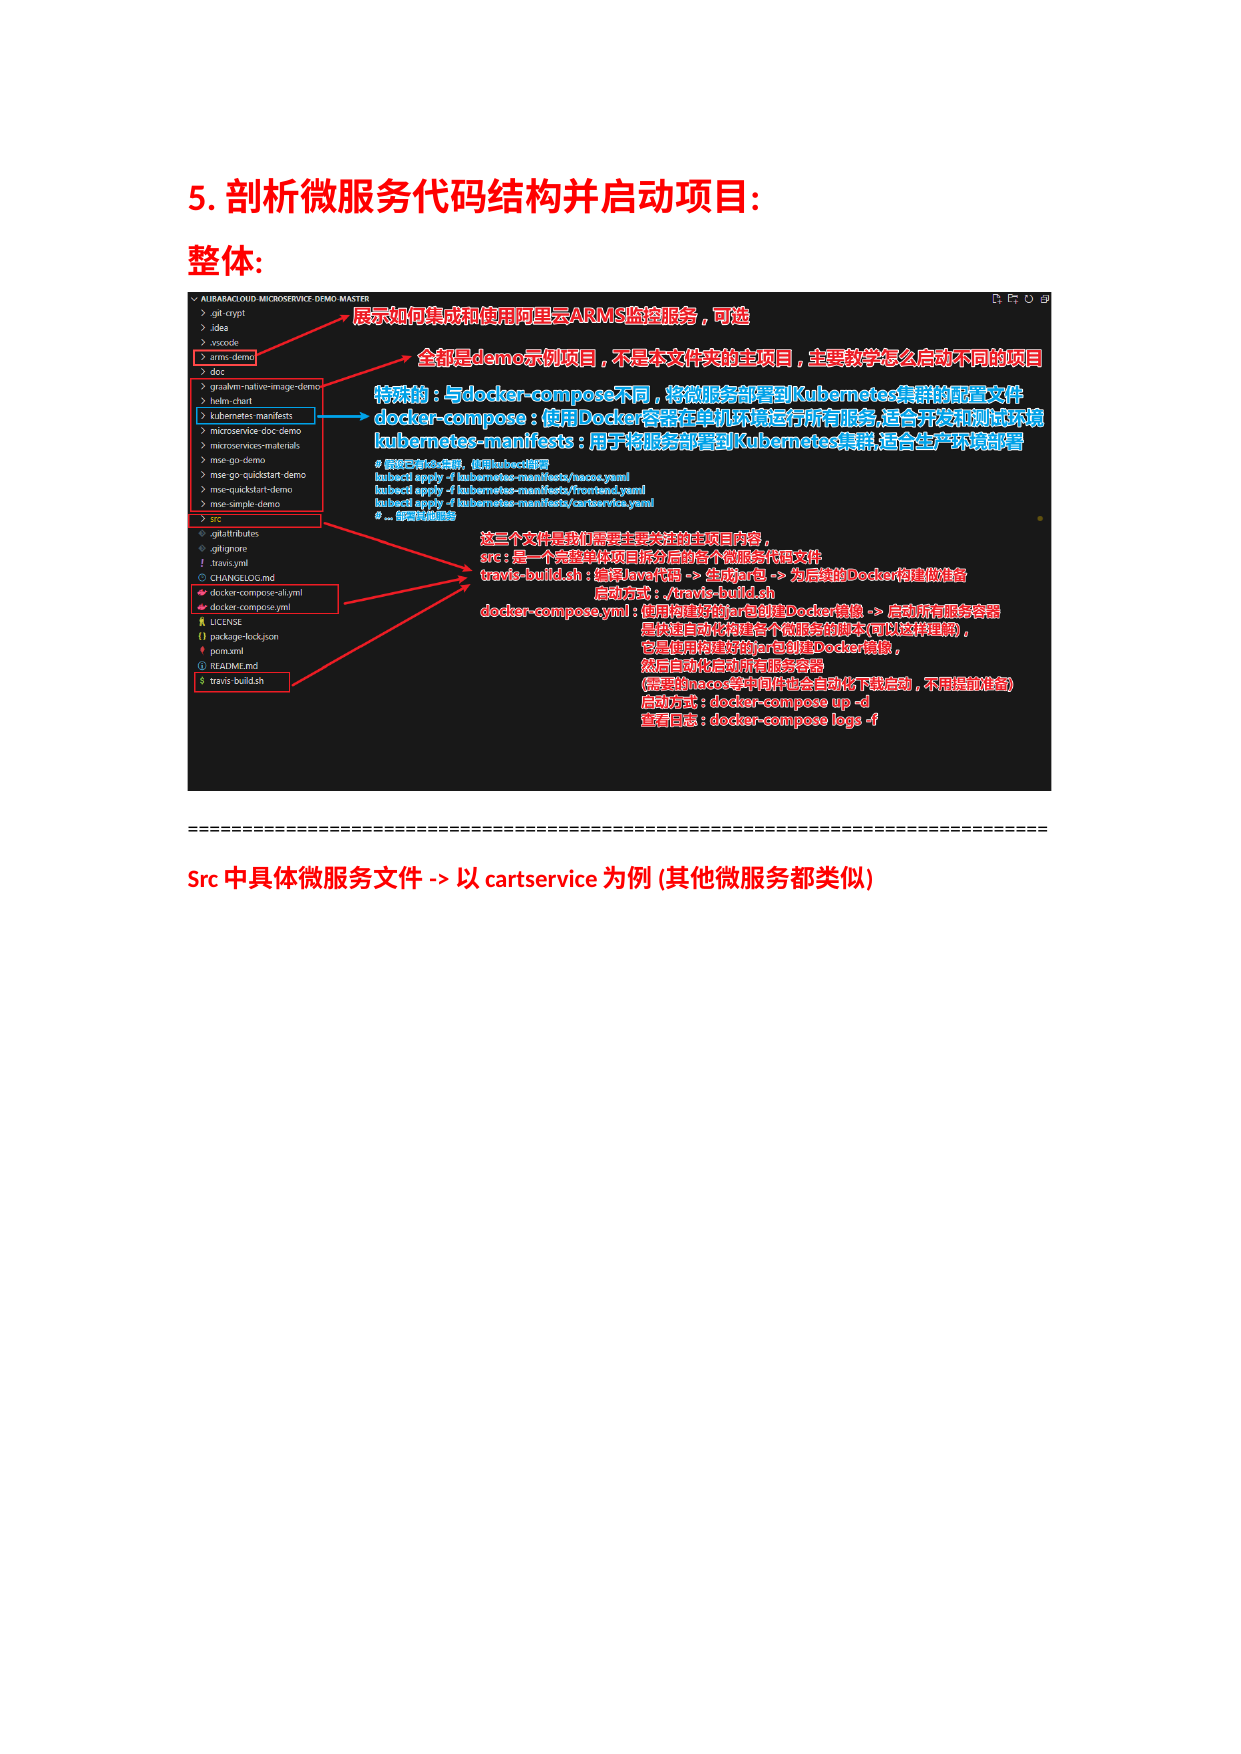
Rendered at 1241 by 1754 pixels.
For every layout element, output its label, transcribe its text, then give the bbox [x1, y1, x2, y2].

text Src中具体微服务文件 -> 以cartservice为例 (其他微服务都类似) [187, 844, 1053, 909]
list 剖析微服务代码结构并启动项目: [187, 162, 1053, 227]
text 整体: [187, 227, 1053, 292]
text =============================================================================== [187, 812, 1053, 844]
picture [187, 292, 1052, 791]
